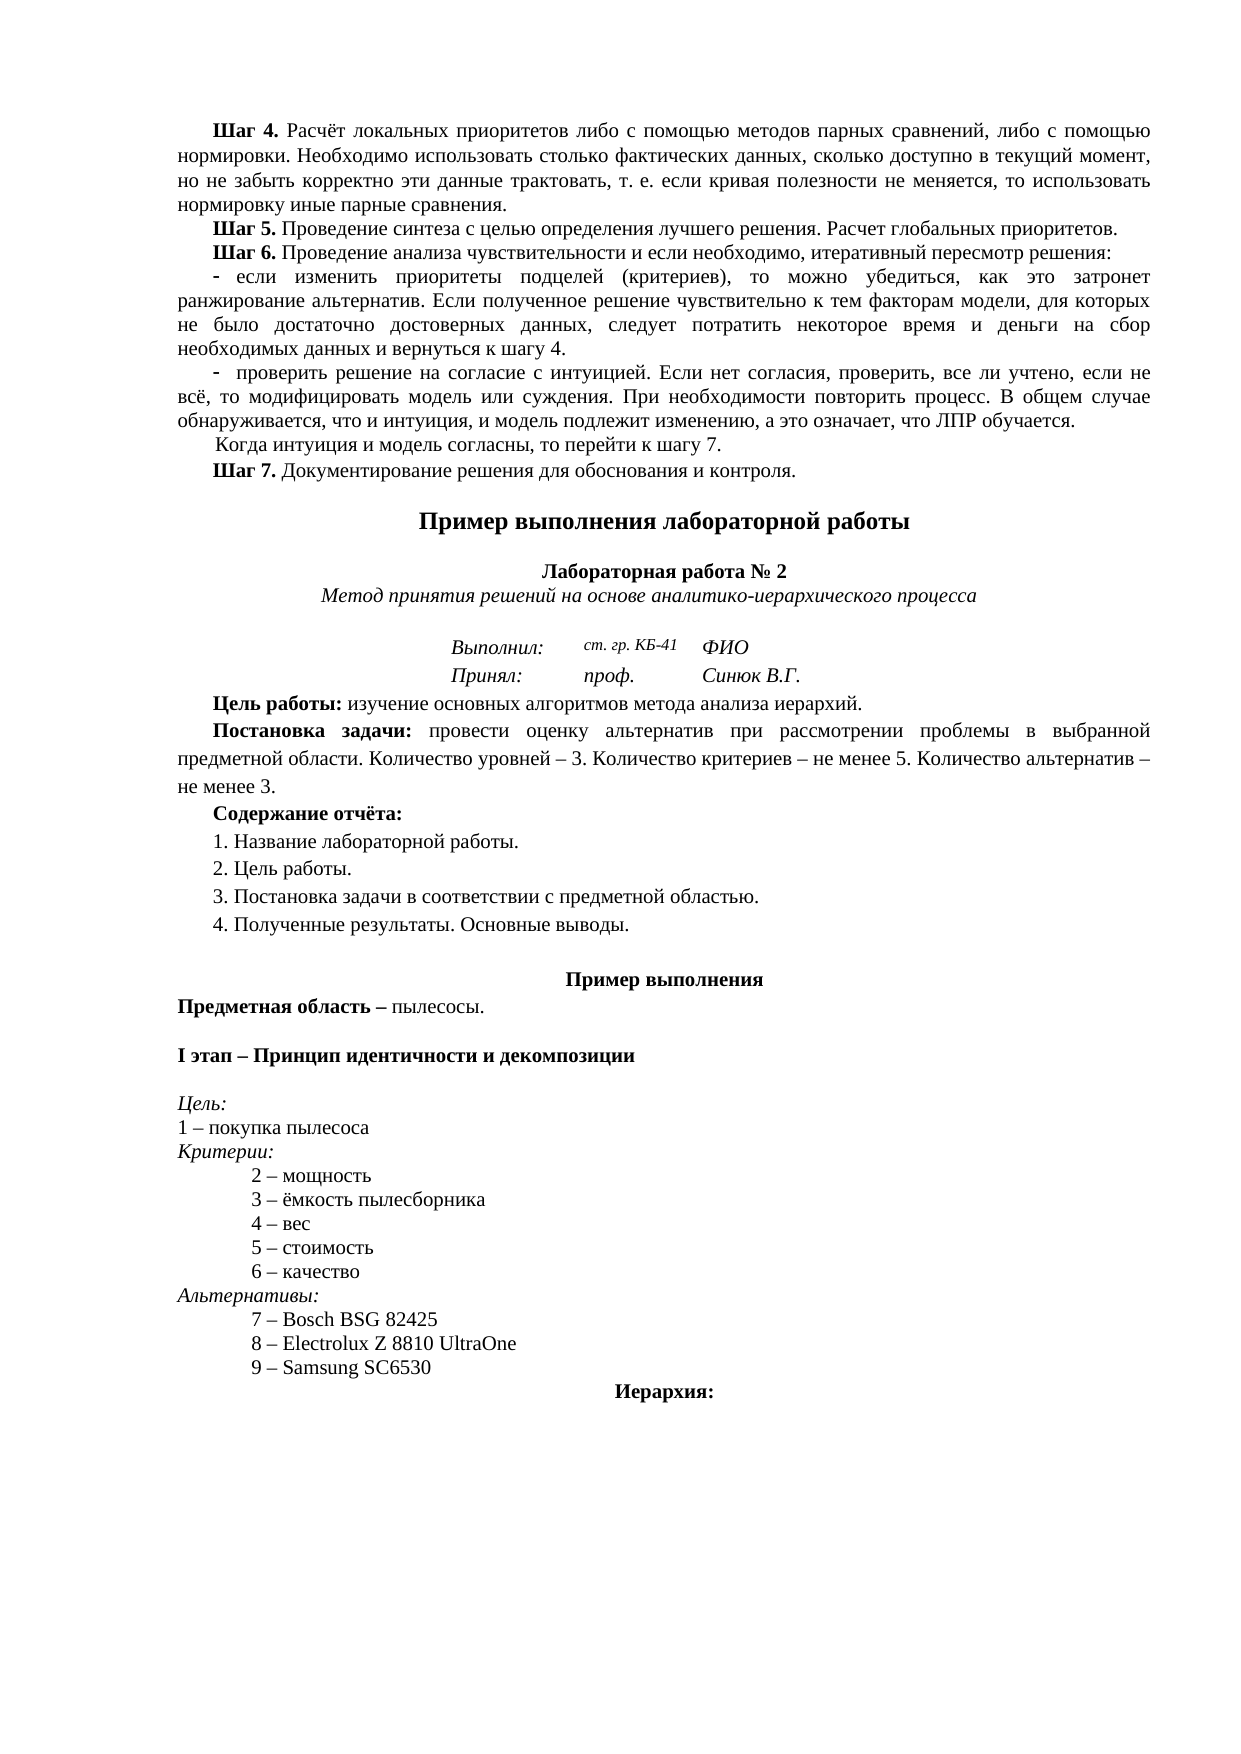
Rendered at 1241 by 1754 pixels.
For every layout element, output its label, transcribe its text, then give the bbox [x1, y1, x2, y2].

text 8 – Electrolux Z 8810 UltraOne [251, 1331, 1152, 1355]
text Иерархия: [177, 1379, 1152, 1403]
text 6 – качество [177, 1259, 1152, 1283]
table_header Выполнил: [440, 635, 572, 663]
text Содержание отчёта: [177, 801, 1152, 825]
text Цель: [177, 1091, 1152, 1115]
list если изменить приоритеты подцелей (критериев), то можно убедиться, как это затронет ранжирование альтернатив. Если полученное решение чувствительно к тем факторам модели, для которых не было достаточно достоверных данных, следует потратить некоторое время и деньги на сбор необходимых данных и вернуться к шагу 4. [177, 264, 1152, 360]
text Пример выполнения [177, 967, 1152, 991]
text Шаг 5. Проведение синтеза с целью определения лучшего решения. Расчет глобальных приоритетов. [177, 216, 1152, 240]
text Шаг 6. Проведение анализа чувствительности и если необходимо, итеративный пересмотр решения: [177, 240, 1152, 264]
table_header ст. гр. КБ-41 [573, 635, 691, 663]
text 2. Цель работы. [177, 856, 1152, 880]
text Шаг 4. Расчёт локальных приоритетов либо с помощью методов парных сравнений, либо с помощью нормировки. Необходимо использовать столько фактических данных, сколько доступно в текущий момент, но не забыть корректно эти данные трактовать, т. е. если кривая полезности не меняется, то использовать нормировку иные парные сравнения. [177, 142, 1152, 216]
text 1 – покупка пылесоса [177, 1115, 1152, 1139]
text 9 – Samsung SC6530 [251, 1355, 1152, 1379]
text 2 – мощность [177, 1163, 1152, 1187]
table_cell Принял: [440, 663, 572, 691]
text Альтернативы: [177, 1283, 1152, 1307]
text 4 – вес [177, 1211, 1152, 1235]
text 3. Постановка задачи в соответствии с предметной областью. [177, 884, 1152, 908]
list проверить решение на согласие с интуицией. Если нет согласия, проверить, все ли учтено, если не всё, то модифицировать модель или суждения. При необходимости повторить процесс. В общем случае обнаруживается, что и интуиция, и модель подлежит изменению, а это означает, что ЛПР обучается. [177, 360, 1152, 432]
text Предметная область – пылесосы. [177, 994, 1152, 1018]
table_cell проф. [573, 663, 691, 691]
text Цель работы: изучение основных алгоритмов метода анализа иерархий. [177, 691, 1152, 715]
text 7 – Bosch BSG 82425 [251, 1307, 1152, 1331]
text Метод принятия решений на основе аналитико-иерархического процесса [177, 583, 1123, 607]
text 3 – ёмкость пылесборника [177, 1187, 1152, 1211]
table_header ФИО [691, 635, 838, 663]
text Постановка задачи: провести оценку альтернатив при рассмотрении проблемы в выбранной предметной области. Количество уровней – 3. Количество критериев – не менее 5. Количество альтернатив – не менее 3. [177, 718, 1152, 798]
text 1. Название лабораторной работы. [177, 829, 1152, 853]
text 5 – стоимость [177, 1235, 1152, 1259]
text Критерии: [177, 1139, 1152, 1163]
text Лабораторная работа № 2 [177, 559, 1152, 583]
text I этап – Принцип идентичности и декомпозиции [177, 1042, 1152, 1067]
text Пример выполнения лабораторной работы [177, 506, 1152, 535]
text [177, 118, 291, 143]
text 4. Полученные результаты. Основные выводы. [177, 912, 1152, 936]
text Когда интуиция и модель согласны, то перейти к шагу 7. [177, 432, 1152, 456]
table_cell Синюк В.Г. [691, 663, 838, 691]
text Шаг 7. Документирование решения для обоснования и контроля. [177, 458, 1152, 482]
